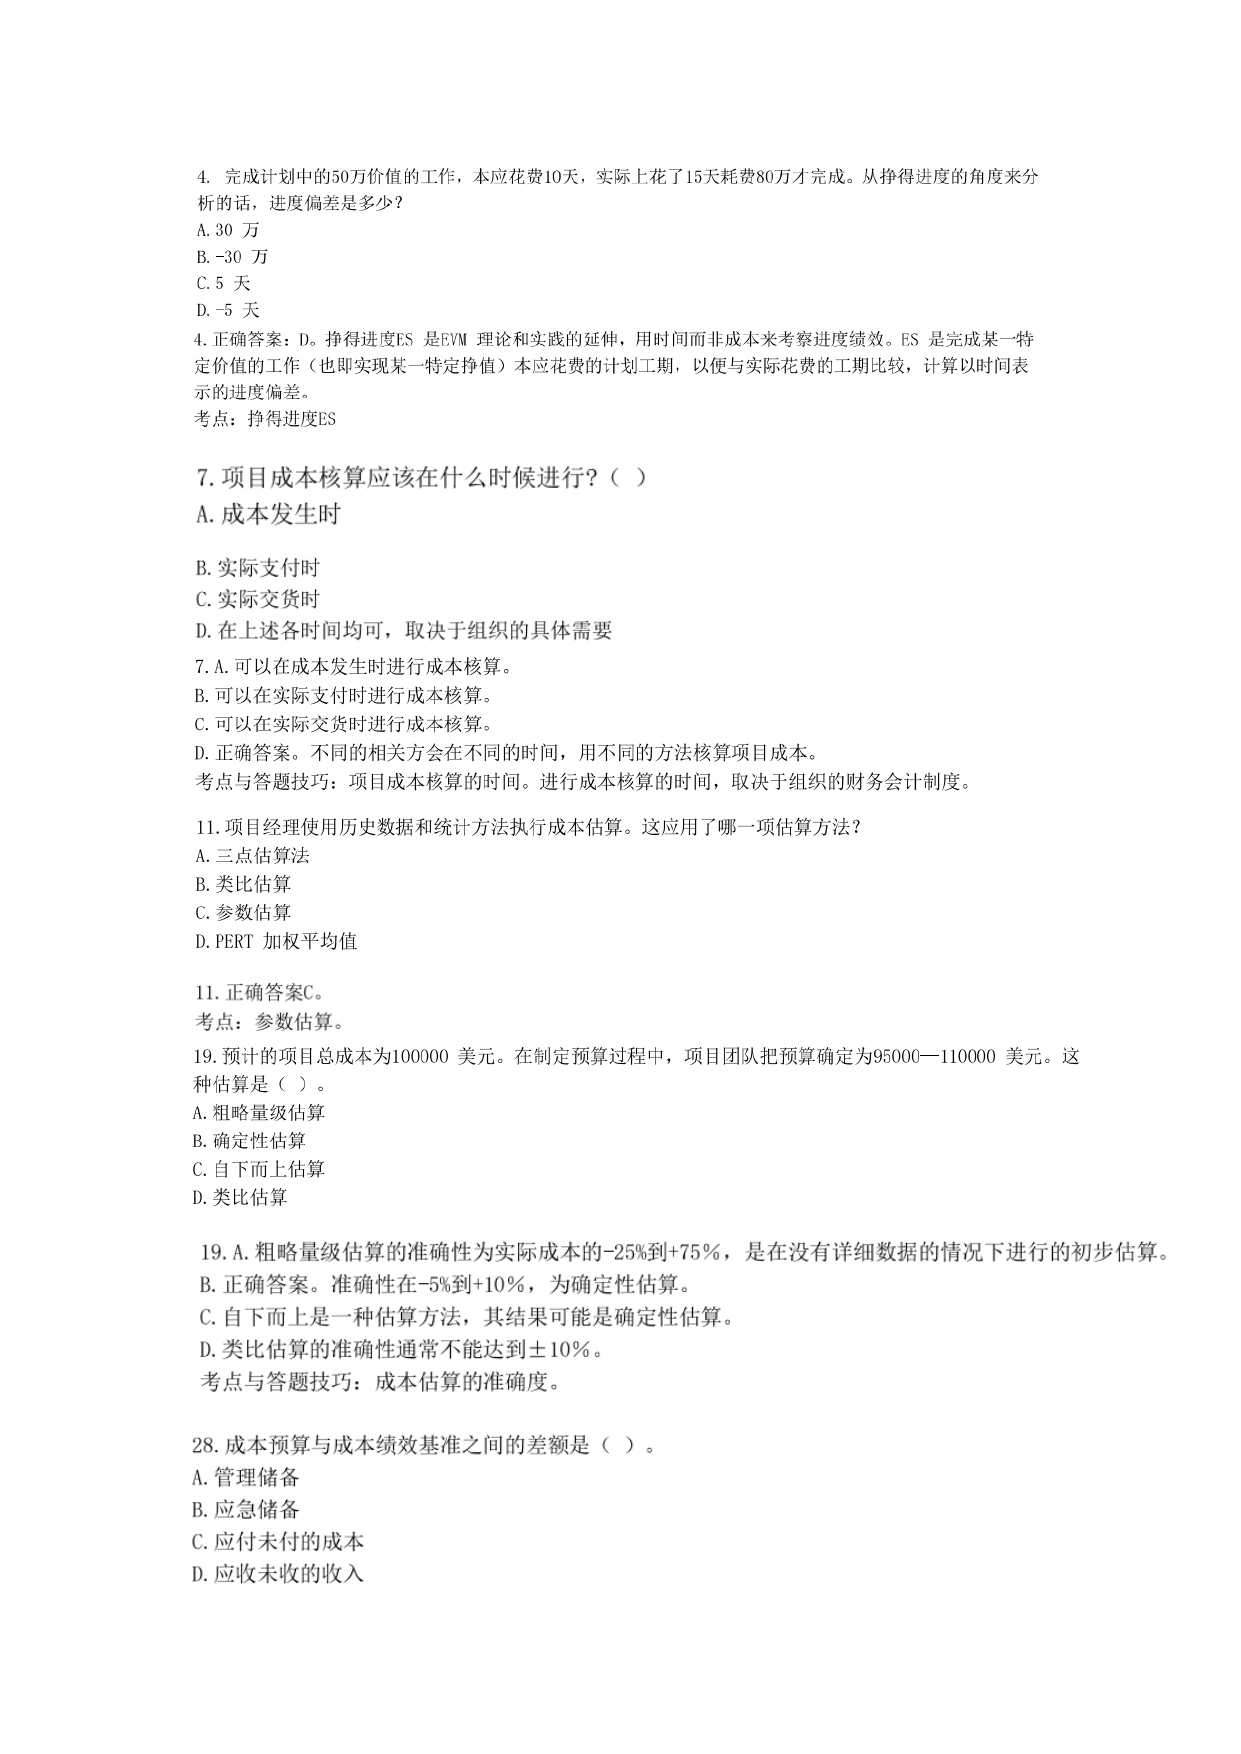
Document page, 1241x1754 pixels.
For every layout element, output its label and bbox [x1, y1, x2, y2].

picture [187, 1429, 705, 1592]
picture [187, 1039, 1094, 1212]
picture [187, 162, 1054, 321]
picture [187, 552, 638, 645]
picture [187, 454, 657, 533]
picture [187, 812, 880, 956]
picture [187, 1234, 1188, 1404]
picture [187, 649, 980, 801]
picture [187, 324, 1046, 440]
picture [187, 974, 366, 1036]
